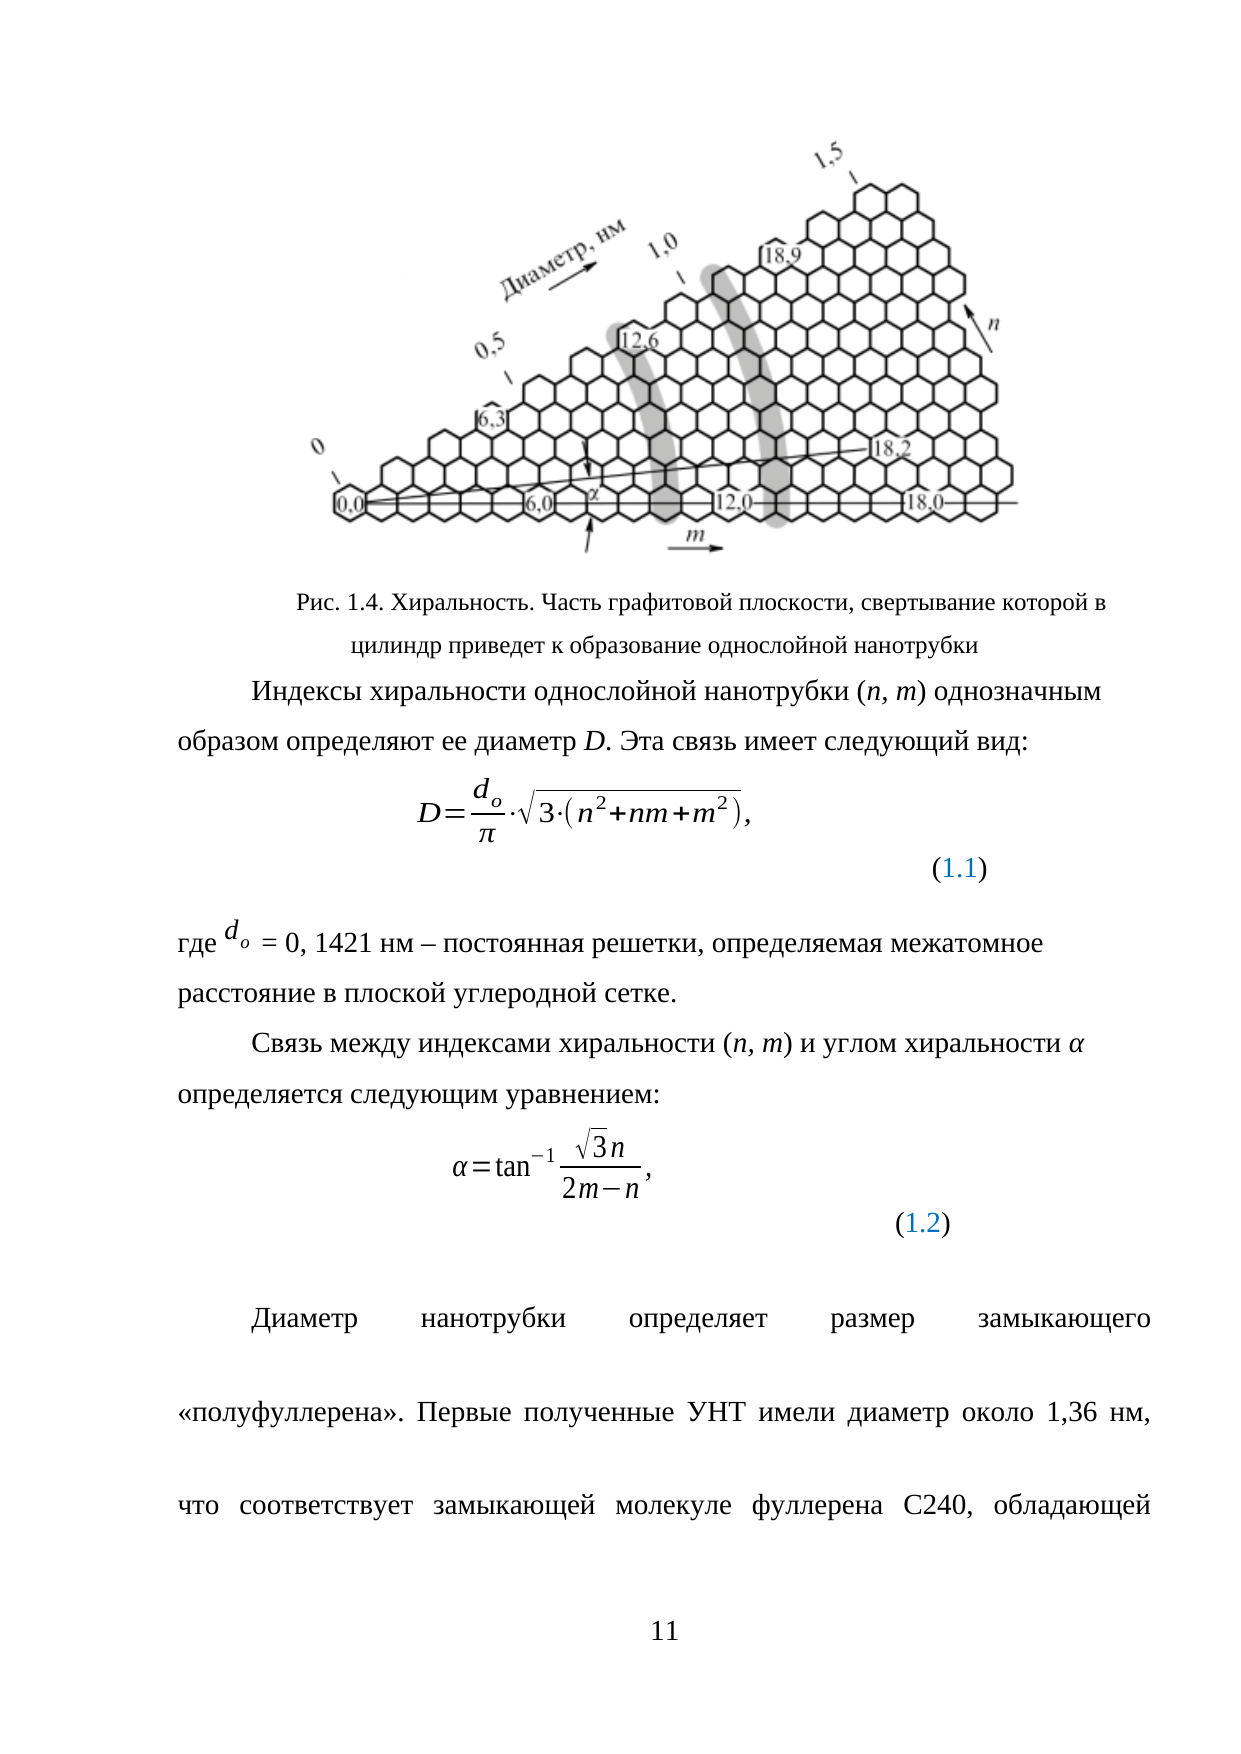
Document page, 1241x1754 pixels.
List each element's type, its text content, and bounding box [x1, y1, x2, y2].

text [177, 1271, 1152, 1521]
picture [250, 118, 1083, 570]
text Индексы хиральности однослойной нанотрубки (n, m) однозначным образом определяют ее диаметр D. Эта связь имеет следующий вид: [177, 673, 1152, 757]
text где = 0, 1421 нм – постоянная решетки, определяемая межатомное расстояние в плоской углеродной сетке. [177, 914, 1152, 1009]
text Связь между индексами хиральности (n, m) и углом хиральности α определяется следующим уравнением: [177, 1025, 1152, 1109]
text Рис. 1.4. Хиральность. Часть графитовой плоскости, свертывание которой в цилиндр приведет к образование однослойной нанотрубки [177, 587, 1152, 658]
text (1.1) [177, 773, 1152, 883]
text (1.2) [177, 1126, 1152, 1239]
